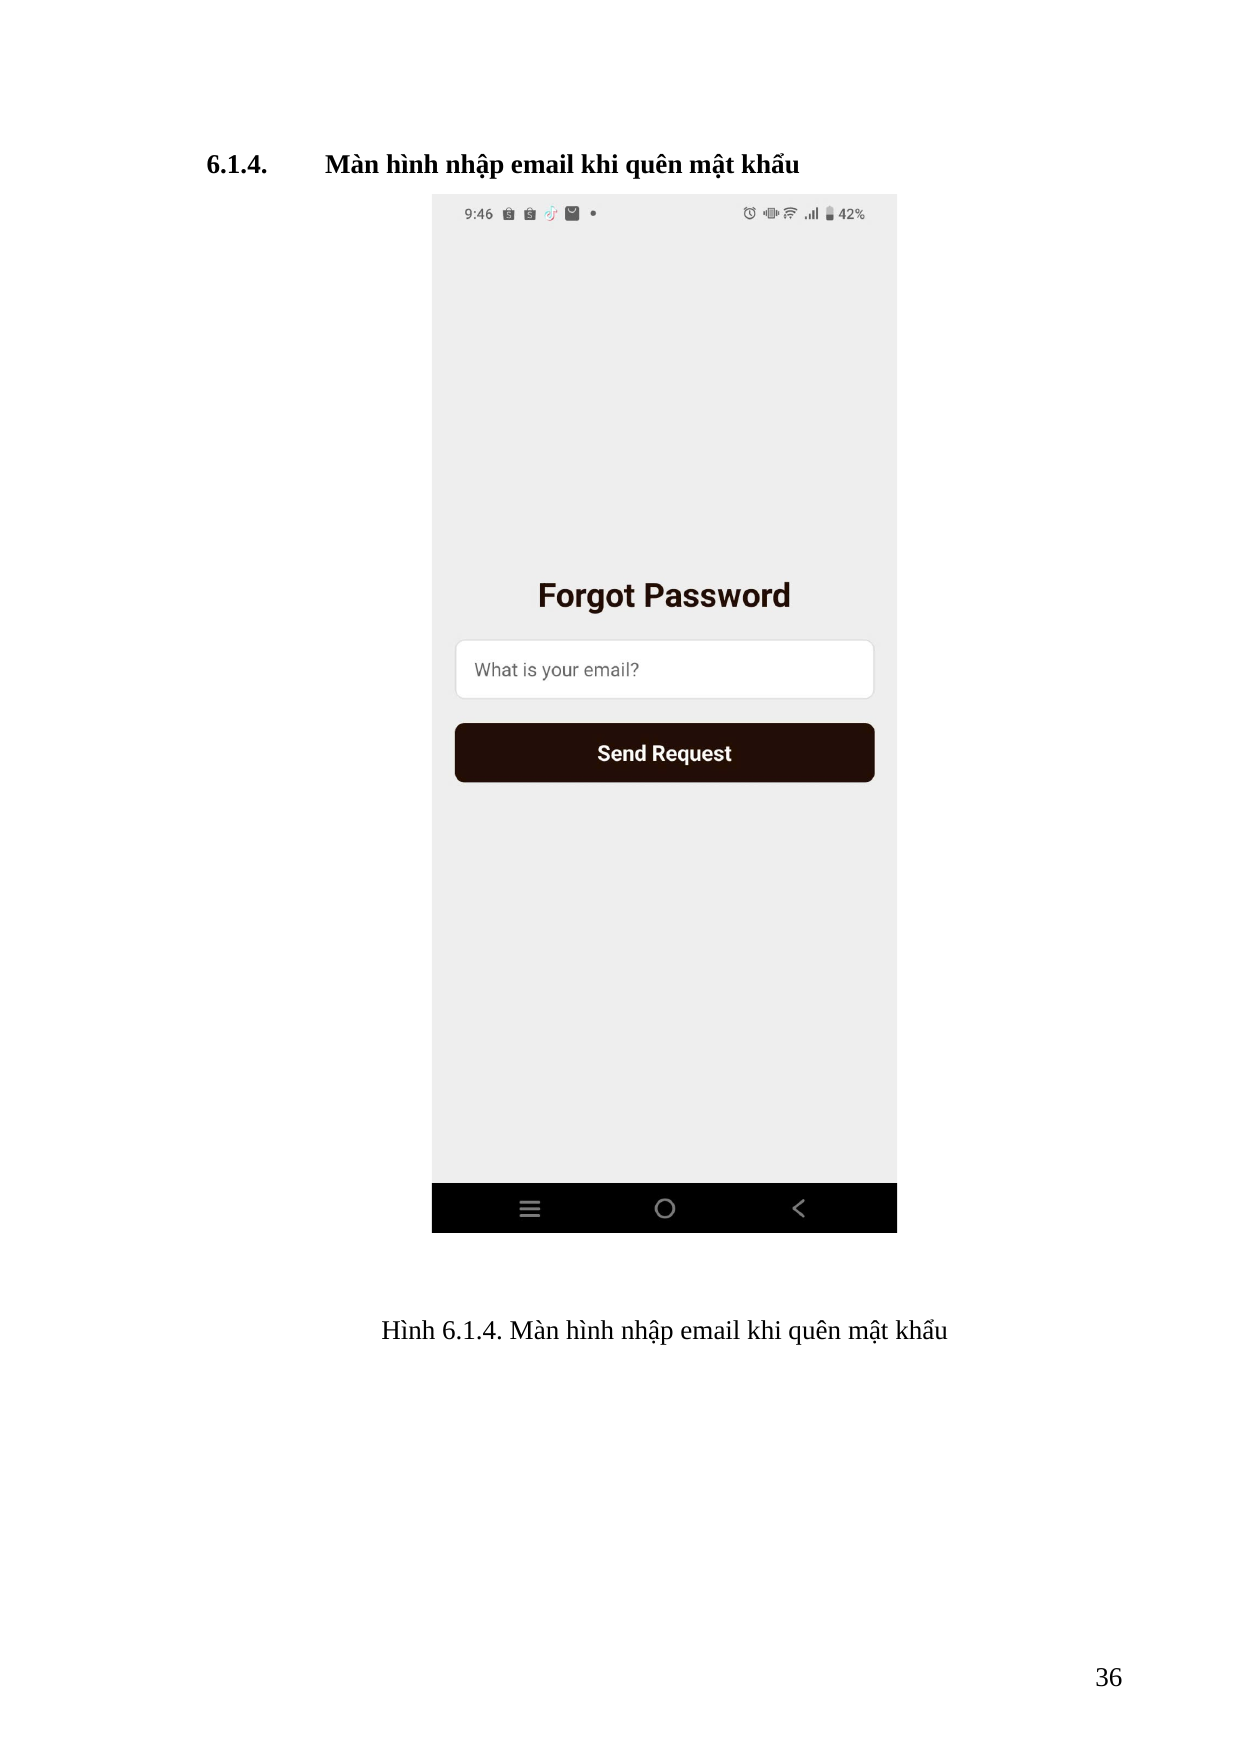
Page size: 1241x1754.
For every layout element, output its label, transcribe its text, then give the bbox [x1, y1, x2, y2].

text Màn hình nhập email khi quên mật khẩu [206, 148, 1122, 179]
picture [431, 194, 898, 1233]
text Hình 6.1.4. Màn hình nhập email khi quên mật khẩu [207, 1314, 1122, 1345]
